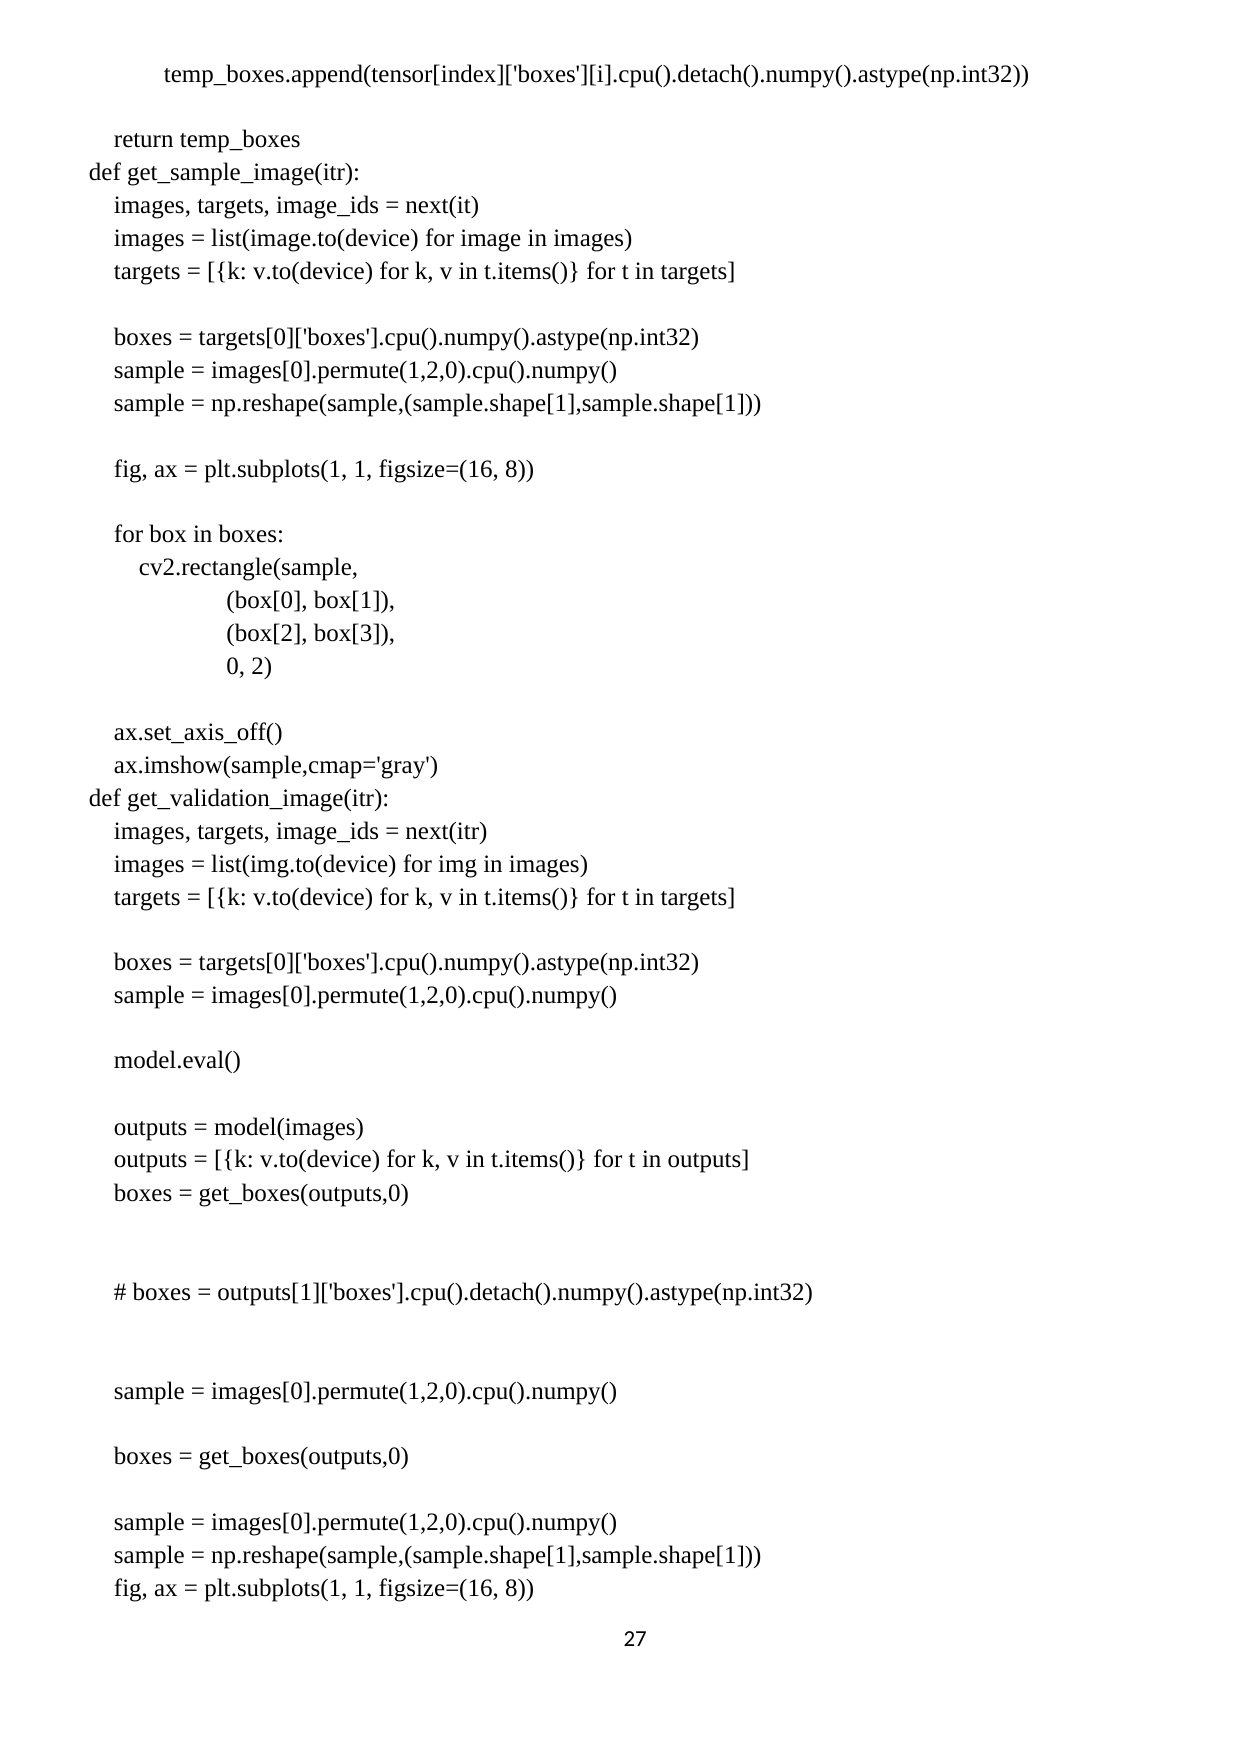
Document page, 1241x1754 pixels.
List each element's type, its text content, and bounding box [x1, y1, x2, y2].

text for box in boxes: [89, 519, 1181, 548]
text (box[0], box[1]), [89, 585, 1181, 614]
text images = list(img.to(device) for img in images) [89, 849, 1181, 878]
text targets = [{k: v.to(device) for k, v in t.items()} for t in targets] [89, 882, 1181, 911]
text return temp_boxes [89, 124, 1181, 153]
text boxes = targets[0]['boxes'].cpu().numpy().astype(np.int32) [89, 947, 1181, 976]
text sample = images[0].permute(1,2,0).cpu().numpy() [89, 1507, 1181, 1536]
text images, targets, image_ids = next(itr) [89, 816, 1181, 845]
text outputs = model(images) [89, 1112, 1181, 1140]
text sample = np.reshape(sample,(sample.shape[1],sample.shape[1])) [89, 1540, 1181, 1569]
text boxes = targets[0]['boxes'].cpu().numpy().astype(np.int32) [89, 322, 1181, 351]
text temp_boxes.append(tensor[index]['boxes'][i].cpu().detach().numpy().astype(np.int32)) [89, 59, 1181, 88]
text sample = images[0].permute(1,2,0).cpu().numpy() [89, 1376, 1181, 1404]
text fig, ax = plt.subplots(1, 1, figsize=(16, 8)) [89, 454, 1181, 482]
text ax.imshow(sample,cmap='gray') [89, 750, 1181, 779]
text sample = images[0].permute(1,2,0).cpu().numpy() [89, 980, 1181, 1009]
text boxes = get_boxes(outputs,0) [89, 1441, 1181, 1470]
text boxes = get_boxes(outputs,0) [89, 1178, 1181, 1206]
text model.eval() [89, 1046, 1181, 1074]
text (box[2], box[3]), [89, 618, 1181, 647]
text fig, ax = plt.subplots(1, 1, figsize=(16, 8)) [89, 1573, 1181, 1602]
text 0, 2) [89, 651, 1181, 680]
text images = list(image.to(device) for image in images) [89, 223, 1181, 252]
text images, targets, image_ids = next(it) [89, 190, 1181, 219]
text cv2.rectangle(sample, [89, 552, 1181, 581]
text ax.set_axis_off() [89, 717, 1181, 746]
text def get_sample_image(itr): [89, 157, 1181, 186]
text sample = np.reshape(sample,(sample.shape[1],sample.shape[1])) [89, 388, 1181, 417]
text outputs = [{k: v.to(device) for k, v in t.items()} for t in outputs] [89, 1144, 1181, 1173]
text targets = [{k: v.to(device) for k, v in t.items()} for t in targets] [89, 256, 1181, 285]
text sample = images[0].permute(1,2,0).cpu().numpy() [89, 355, 1181, 384]
text # boxes = outputs[1]['boxes'].cpu().detach().numpy().astype(np.int32) [89, 1277, 1181, 1305]
text def get_validation_image(itr): [89, 783, 1181, 812]
